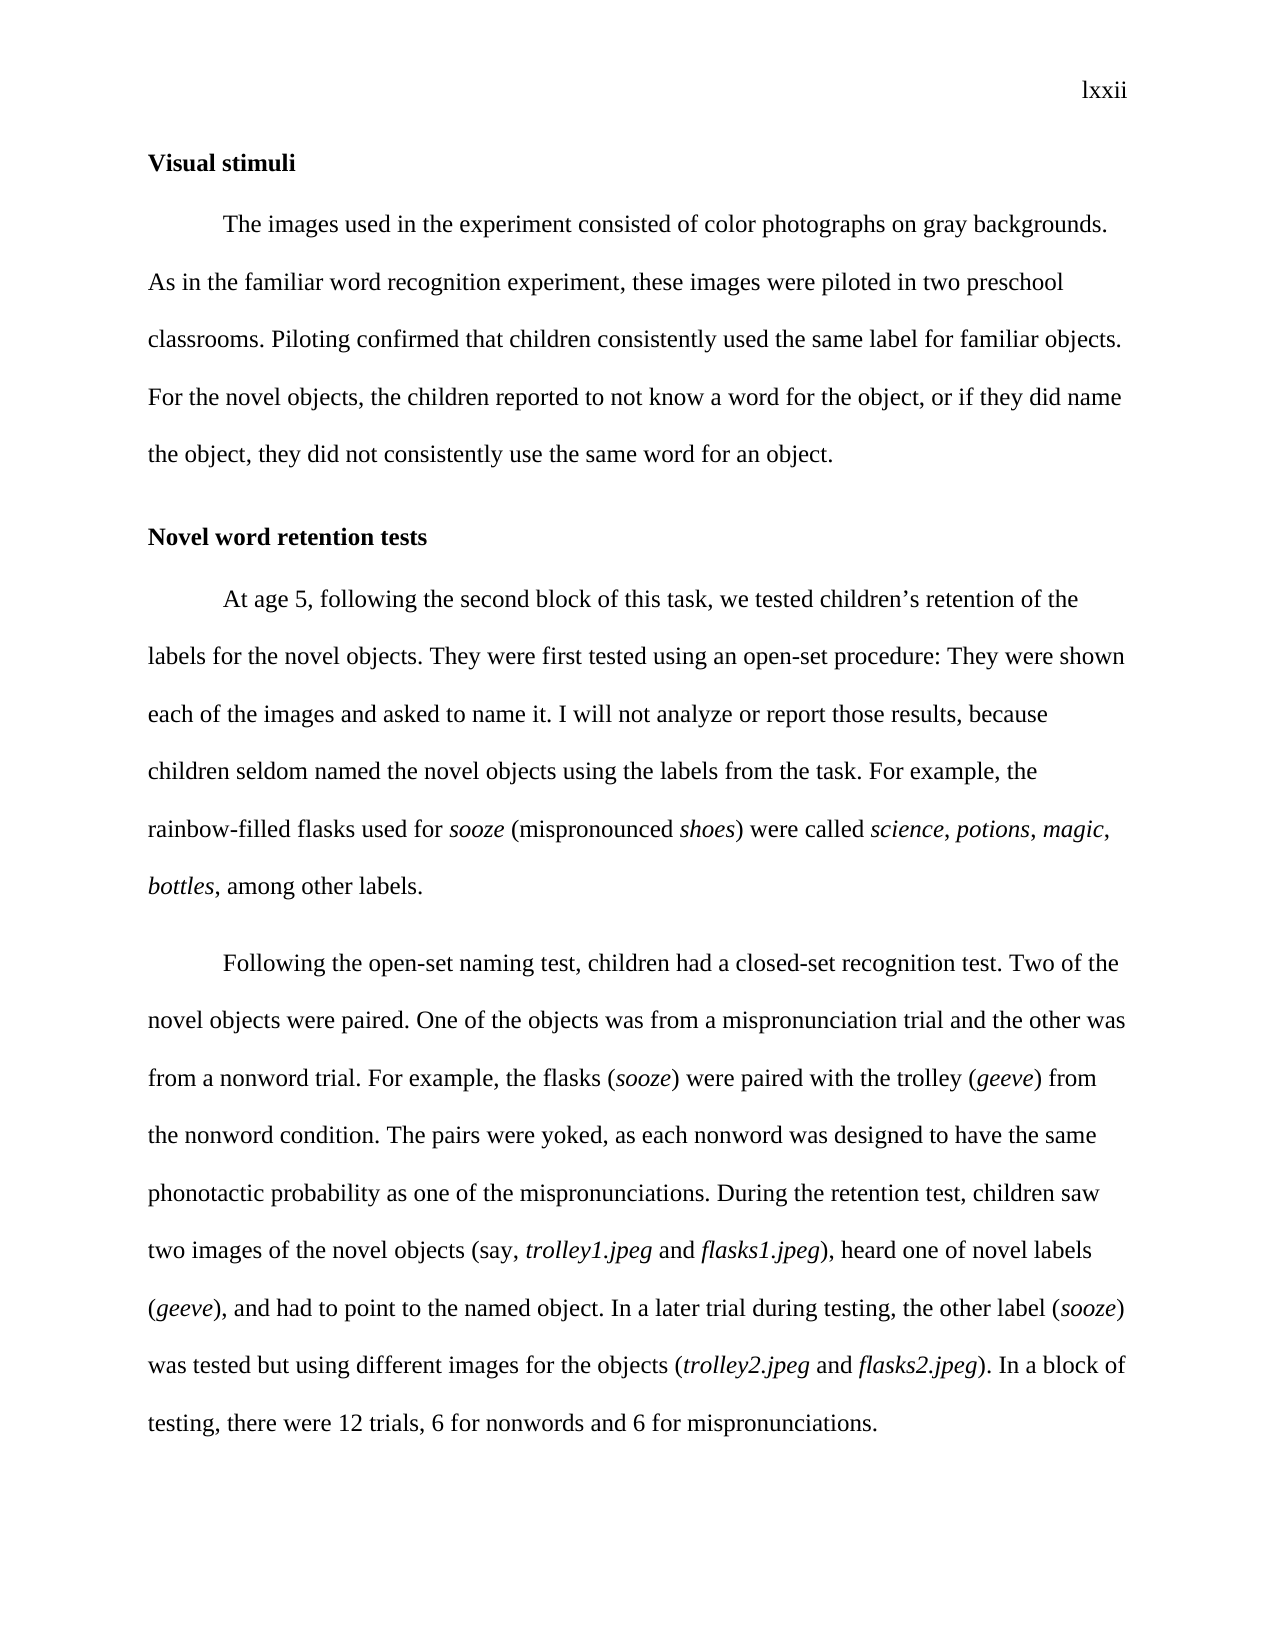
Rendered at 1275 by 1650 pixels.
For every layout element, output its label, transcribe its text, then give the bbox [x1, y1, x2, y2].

text At age 5, following the second block of this task, we tested children’s retention of the labels for the novel objects. They were first tested using an open-set procedure: They were shown each of the images and asked to name it. I will not analyze or report those results, because children seldom named the novel objects using the labels from the task. For example, the rainbow-filled flasks used for sooze (mispronounced shoes) were called science, potions, magic, bottles, among other labels. [148, 584, 1127, 900]
text The images used in the experiment consisted of color photographs on gray backgrounds. As in the familiar word recognition experiment, these images were piloted in two preschool classrooms. Piloting confirmed that children consistently used the same label for familiar objects. For the novel objects, the children reported to not know a word for the object, or if they did name the object, they did not consistently use the same word for an object. [148, 209, 1127, 468]
subtitle Novel word retention tests [148, 522, 1127, 551]
subtitle Visual stimuli [148, 148, 1127, 176]
text Following the open-set naming test, children had a closed-set recognition test. Two of the novel objects were paired. One of the objects was from a mispronunciation trial and the other was from a nonword trial. For example, the flasks (sooze) were paired with the trolley (geeve) from the nonword condition. The pairs were yoked, as each nonword was designed to have the same phonotactic probability as one of the mispronunciations. During the retention test, children saw two images of the novel objects (say, trolley1.jpeg and flasks1.jpeg), heard one of novel labels (geeve), and had to point to the named object. In a later trial during testing, the other label (sooze) was tested but using different images for the objects (trolley2.jpeg and flasks2.jpeg). In a block of testing, there were 12 trials, 6 for nonwords and 6 for mispronunciations. [148, 948, 1127, 1436]
